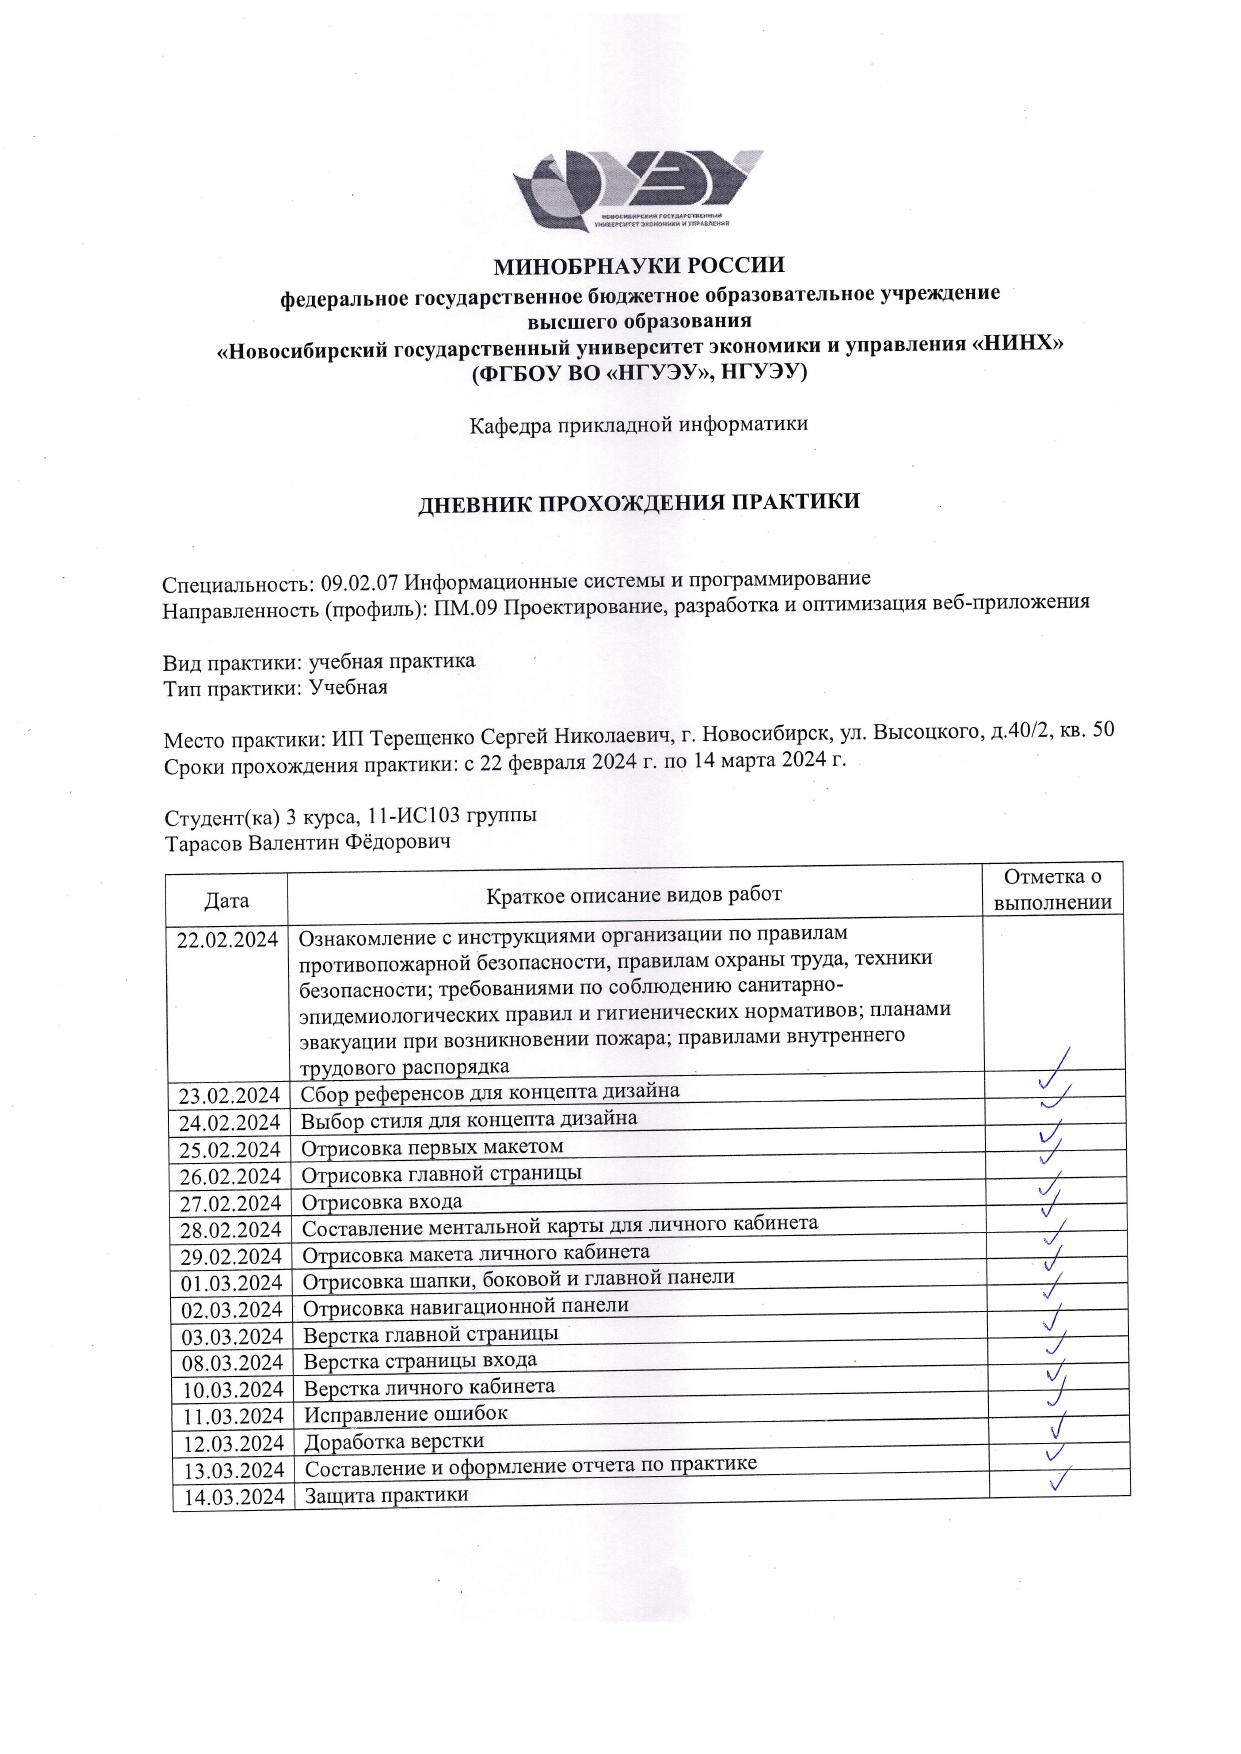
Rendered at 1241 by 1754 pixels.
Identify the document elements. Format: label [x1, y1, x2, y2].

picture [2, 10, 1139, 1628]
